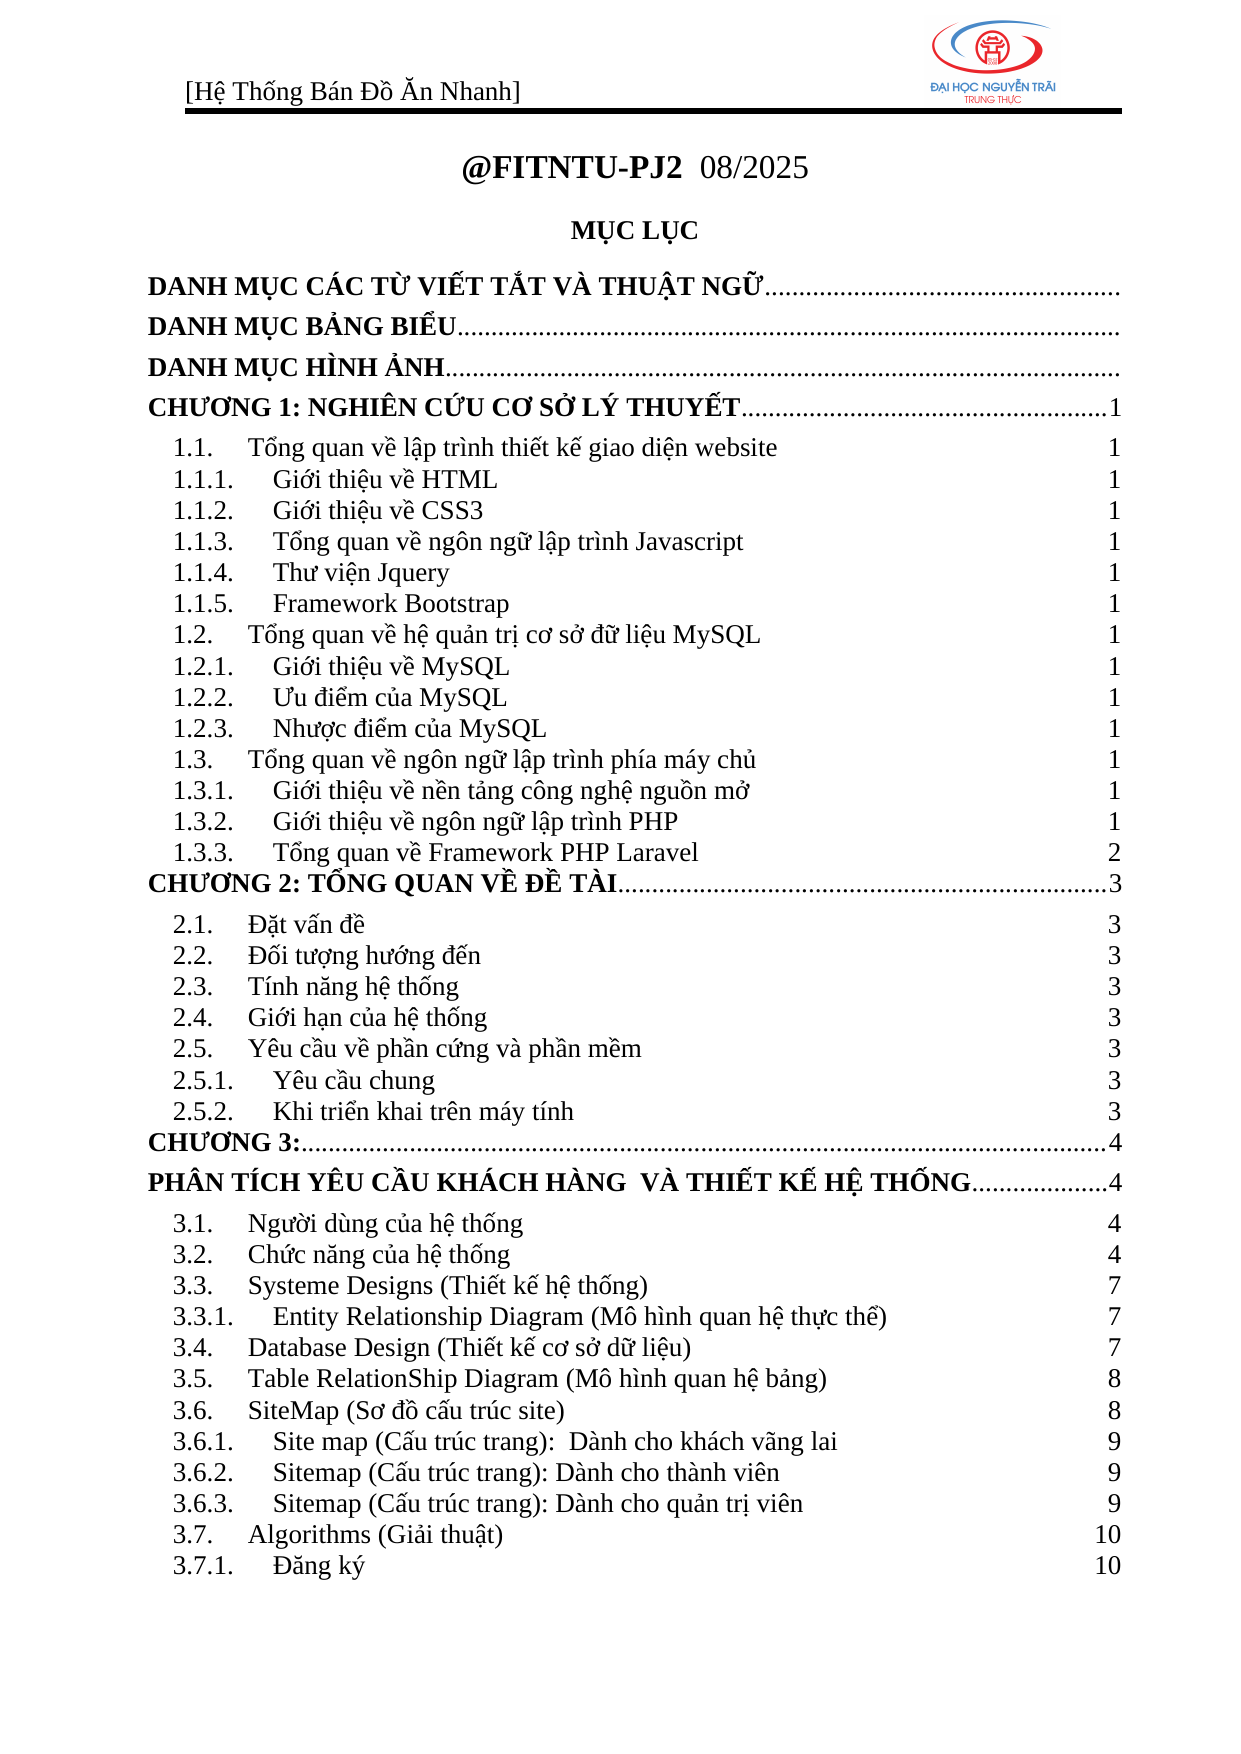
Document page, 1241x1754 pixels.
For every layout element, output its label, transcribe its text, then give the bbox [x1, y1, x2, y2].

picture [923, 15, 1062, 108]
text @FITNTU-PJ2 08/2025 [148, 148, 1122, 186]
text MỤC LỤC [148, 214, 1122, 245]
